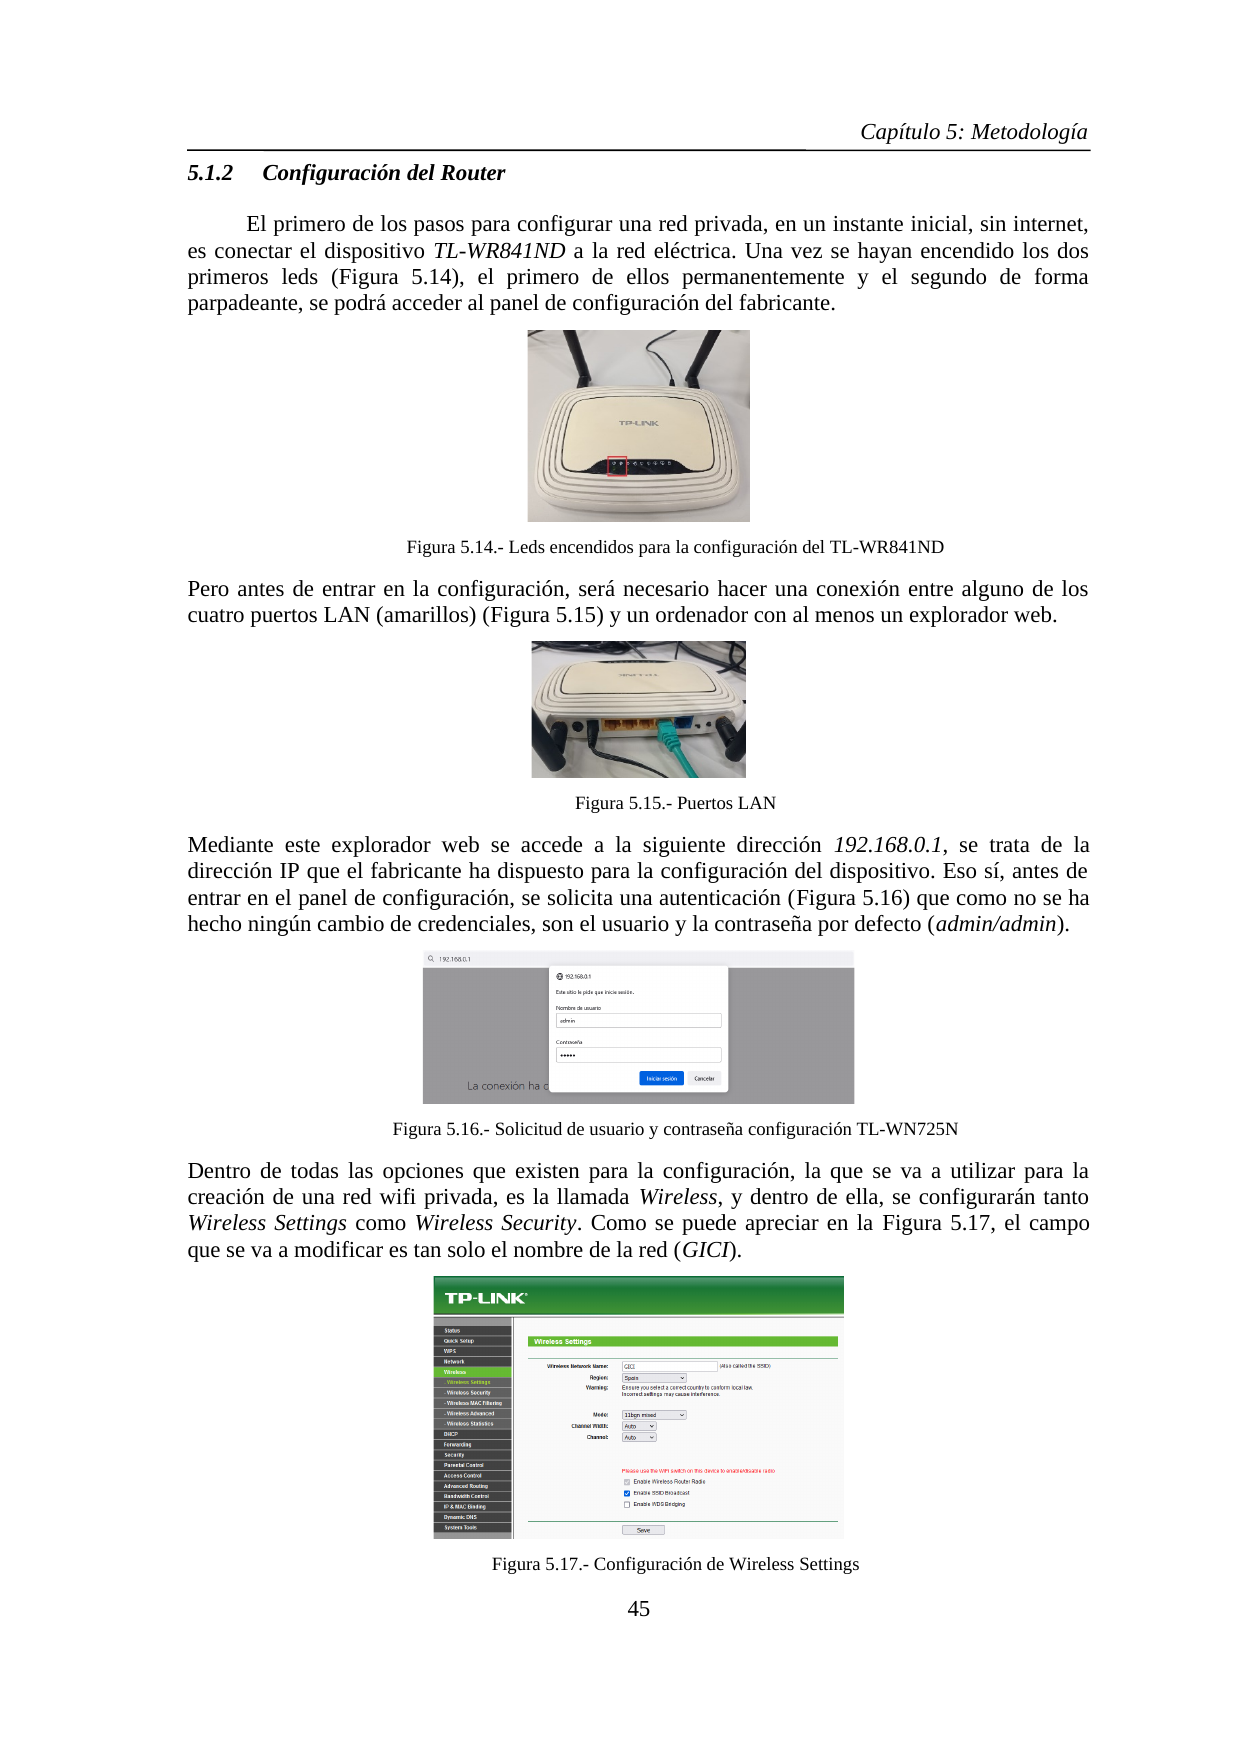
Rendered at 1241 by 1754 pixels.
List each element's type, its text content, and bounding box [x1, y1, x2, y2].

subtitle Configuración del Router [187, 159, 1090, 185]
picture [422, 950, 855, 1104]
picture [527, 330, 750, 522]
picture [531, 641, 746, 778]
picture [433, 1276, 844, 1539]
